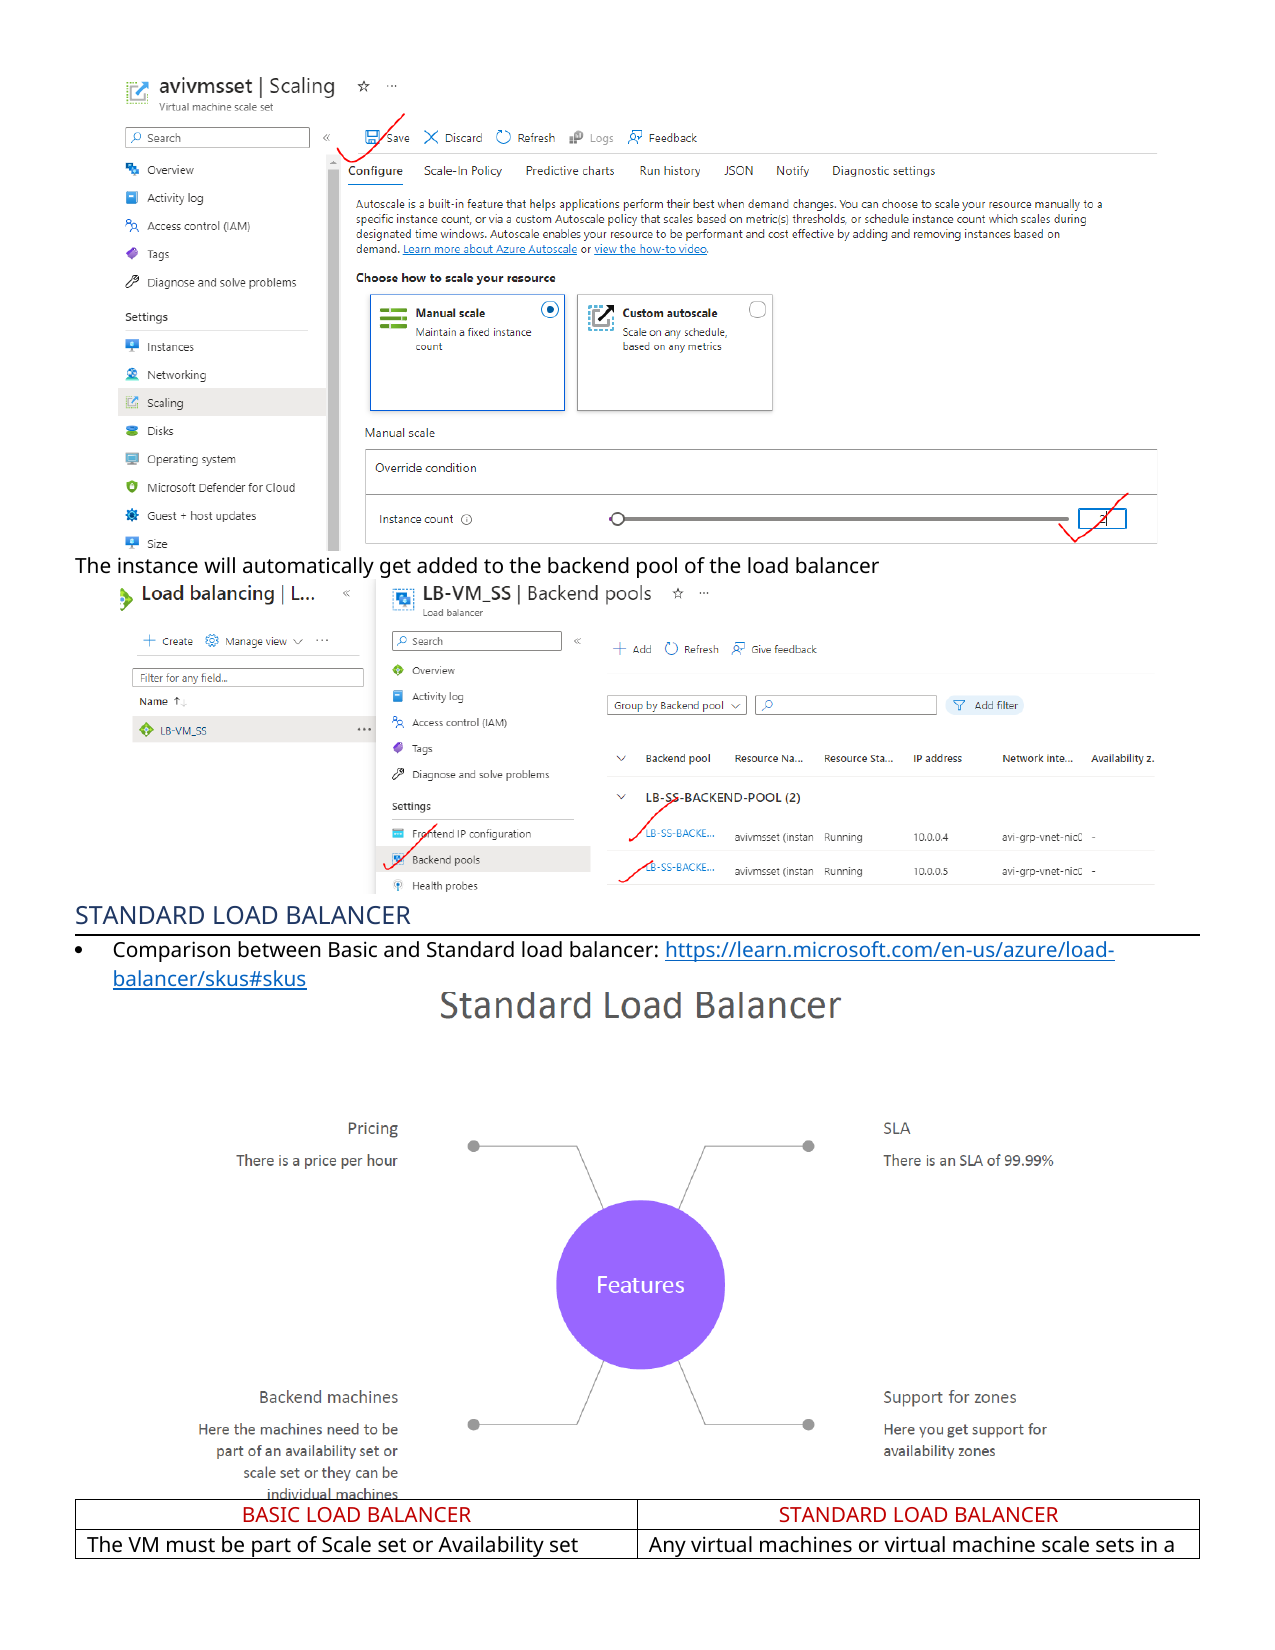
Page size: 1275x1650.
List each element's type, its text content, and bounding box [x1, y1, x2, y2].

picture [120, 579, 1155, 894]
subtitle STANDARD LOAD BALANCER [75, 898, 1200, 934]
table_header BASIC LOAD BALANCER [76, 1500, 637, 1529]
list Comparison between Basic and Standard load balancer: https://learn.microsoft.com/en-us/azure/load-balancer/skus#skus [75, 936, 1200, 992]
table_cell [76, 1530, 637, 1558]
picture [118, 75, 1158, 551]
table_header STANDARD LOAD BALANCER [638, 1500, 1199, 1529]
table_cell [638, 1530, 1199, 1558]
picture [190, 992, 1057, 1499]
text The instance will automatically get added to the backend pool of the load balancer [75, 551, 1200, 579]
